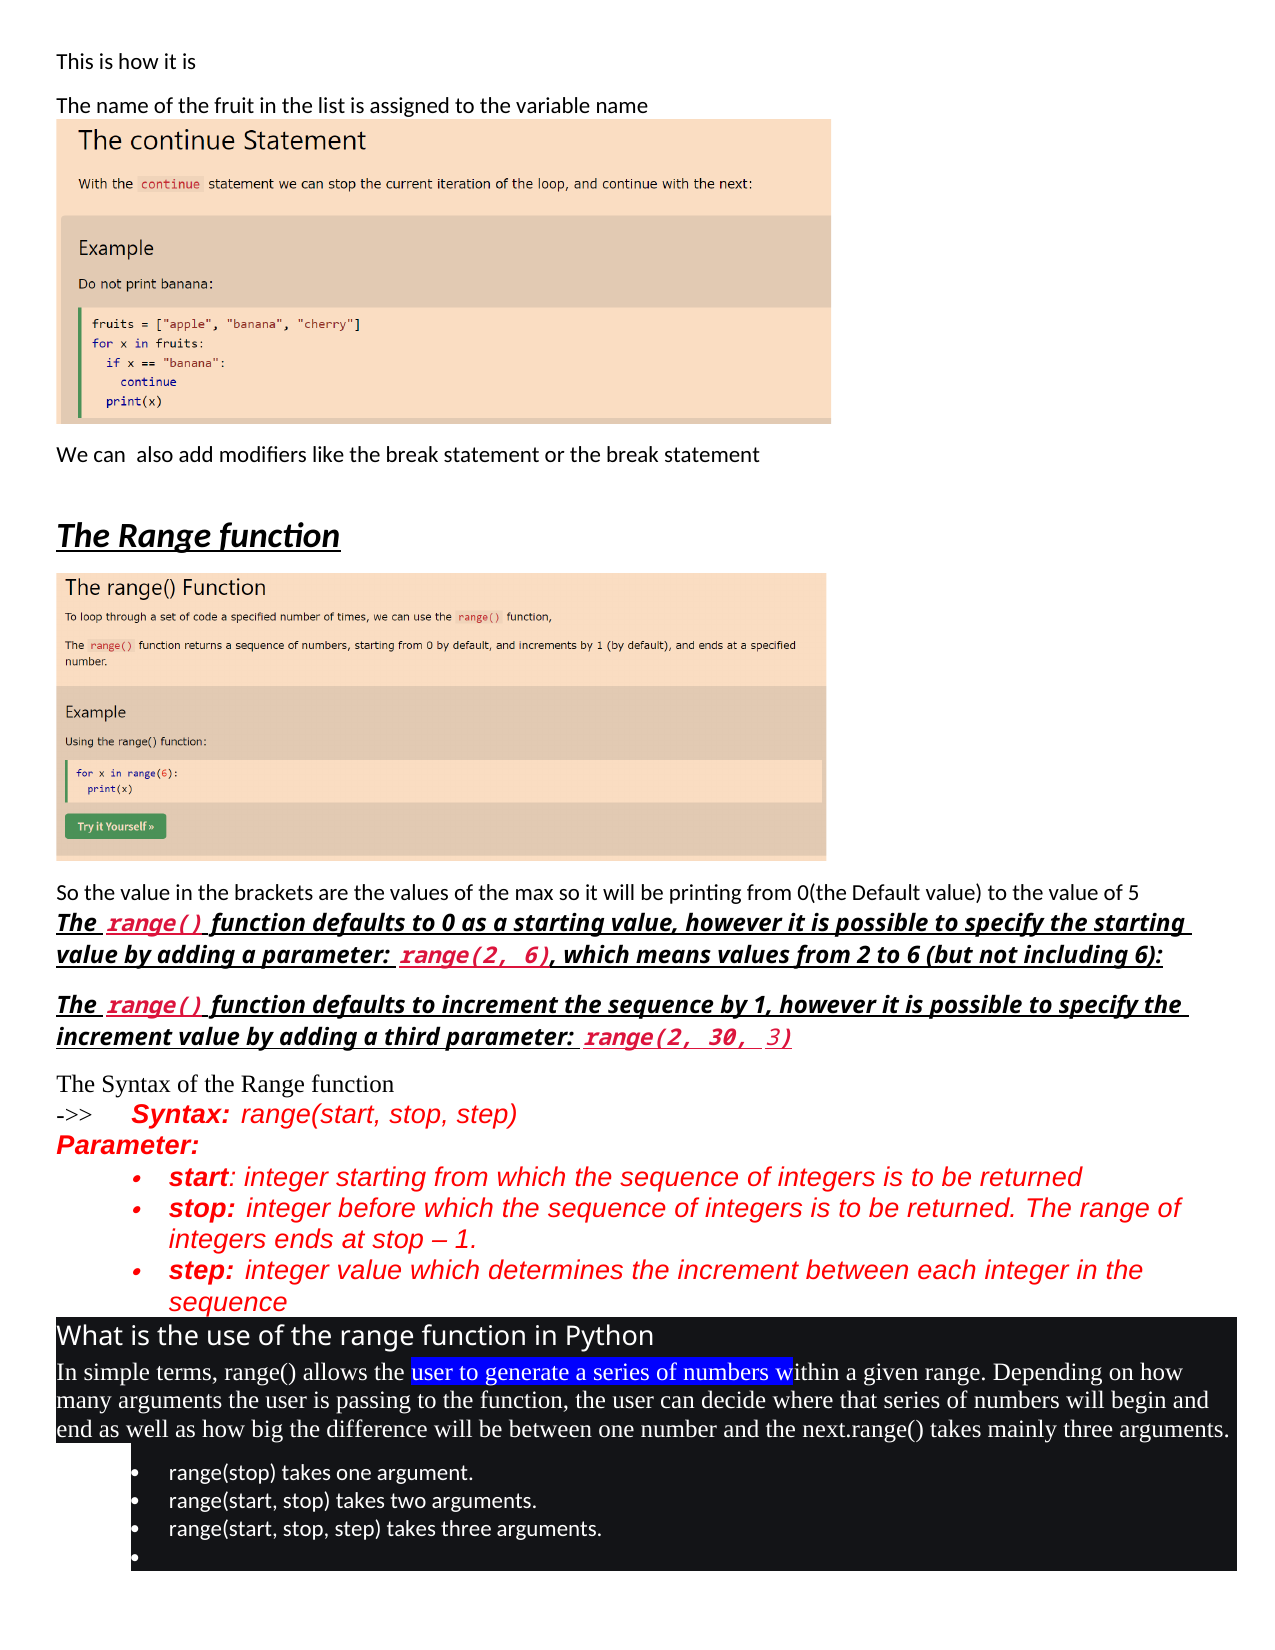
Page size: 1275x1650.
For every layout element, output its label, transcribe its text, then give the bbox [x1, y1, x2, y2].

text Parameter: [56, 1129, 1237, 1161]
picture [56, 573, 827, 861]
list range(start, stop) takes two arguments. [131, 1487, 1237, 1514]
subtitle What is the use of the range function in Python [56, 1317, 1237, 1354]
list step: integer value which determines the increment between each integer in the sequence [131, 1254, 1237, 1317]
text So the value in the brackets are the values of the max so it will be printing from 0(the Default value) to the value of 5 The range() function defaults to 0 as a starting value, however it is possible to specify the starting value by adding a parameter: range(2, 6), which means values from 2 to 6 (but not including 6): [56, 878, 1237, 971]
text The range() function defaults to increment the sequence by 1, however it is possible to specify the increment value by adding a third parameter: range(2, 30, 3) [56, 987, 1237, 1053]
picture [56, 119, 832, 424]
list stop: integer before which the sequence of integers is to be returned. The range of integers ends at stop – 1. [131, 1192, 1237, 1254]
text The Syntax of the Range function ->> Syntax: range(start, stop, step) [56, 1069, 1237, 1129]
text In simple terms, range() allows the user to generate a series of numbers within a given range. Depending on how many arguments the user is passing to the function, the user can decide where that series of numbers will begin and end as well as how big the difference will be between one number and the next.range() takes mainly three arguments. [56, 1357, 1237, 1443]
list start: integer starting from which the sequence of integers is to be returned [131, 1161, 1237, 1192]
list range(stop) takes one argument. [131, 1458, 1237, 1487]
text This is how it is [56, 47, 1237, 75]
list range(start, stop, step) takes three arguments. [131, 1514, 1237, 1543]
text The Range function [56, 513, 1237, 556]
text We can also add modifiers like the break statement or the break statement [56, 441, 1237, 497]
